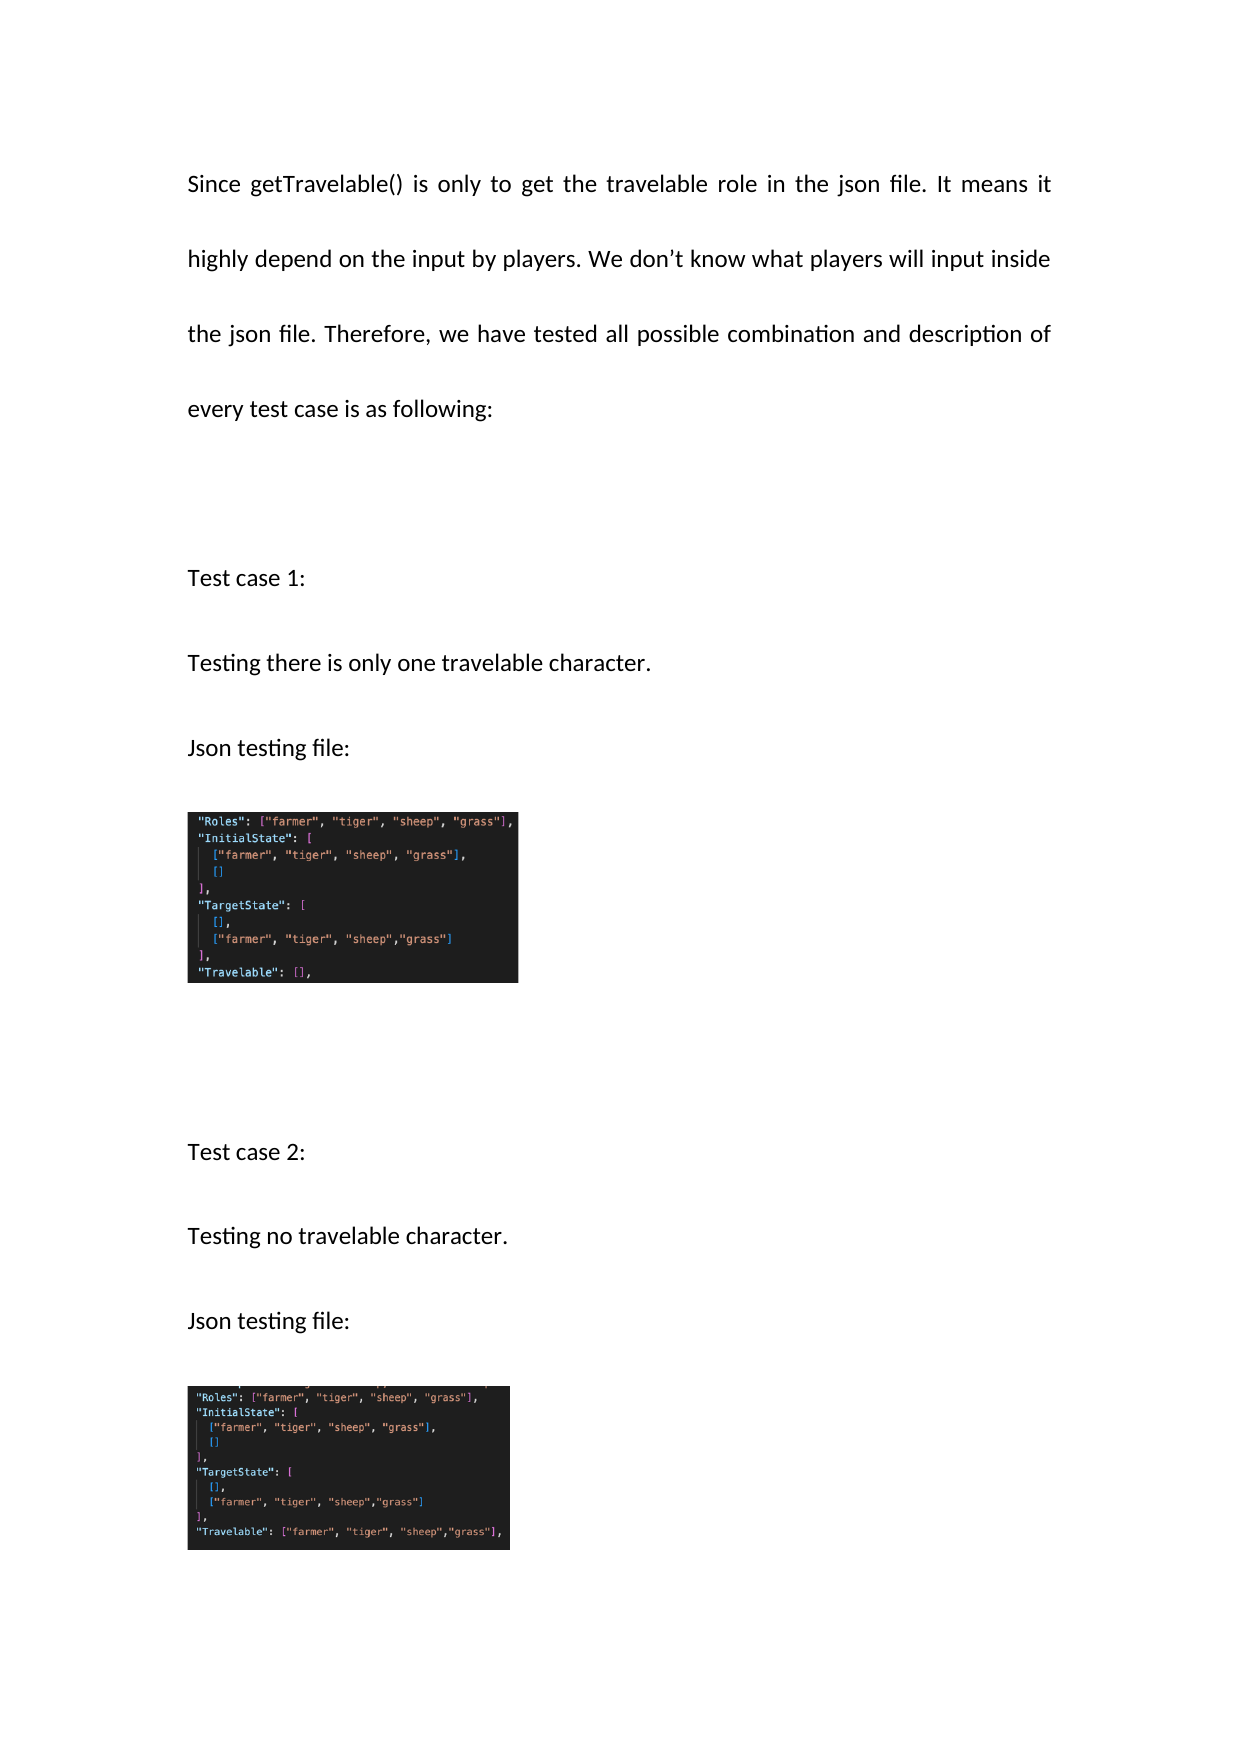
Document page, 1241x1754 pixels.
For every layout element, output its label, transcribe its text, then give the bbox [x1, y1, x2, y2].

text Json testing file: [187, 728, 1053, 766]
text Testing there is only one travelable character. [187, 643, 1053, 681]
text Since getTravelable() is only to get the travelable role in the json file. It means it highly depend on the input by players. We don’t know what players will input inside the json file. Therefore, we have tested all possible combination and description of every test case is as following: [187, 164, 1053, 427]
picture [187, 1386, 510, 1550]
picture [187, 812, 519, 983]
text Test case 2: [187, 1132, 1053, 1170]
text Testing no travelable character. [187, 1217, 1053, 1254]
text Json testing file: [187, 1302, 1053, 1339]
text Test case 1: [187, 559, 1053, 596]
